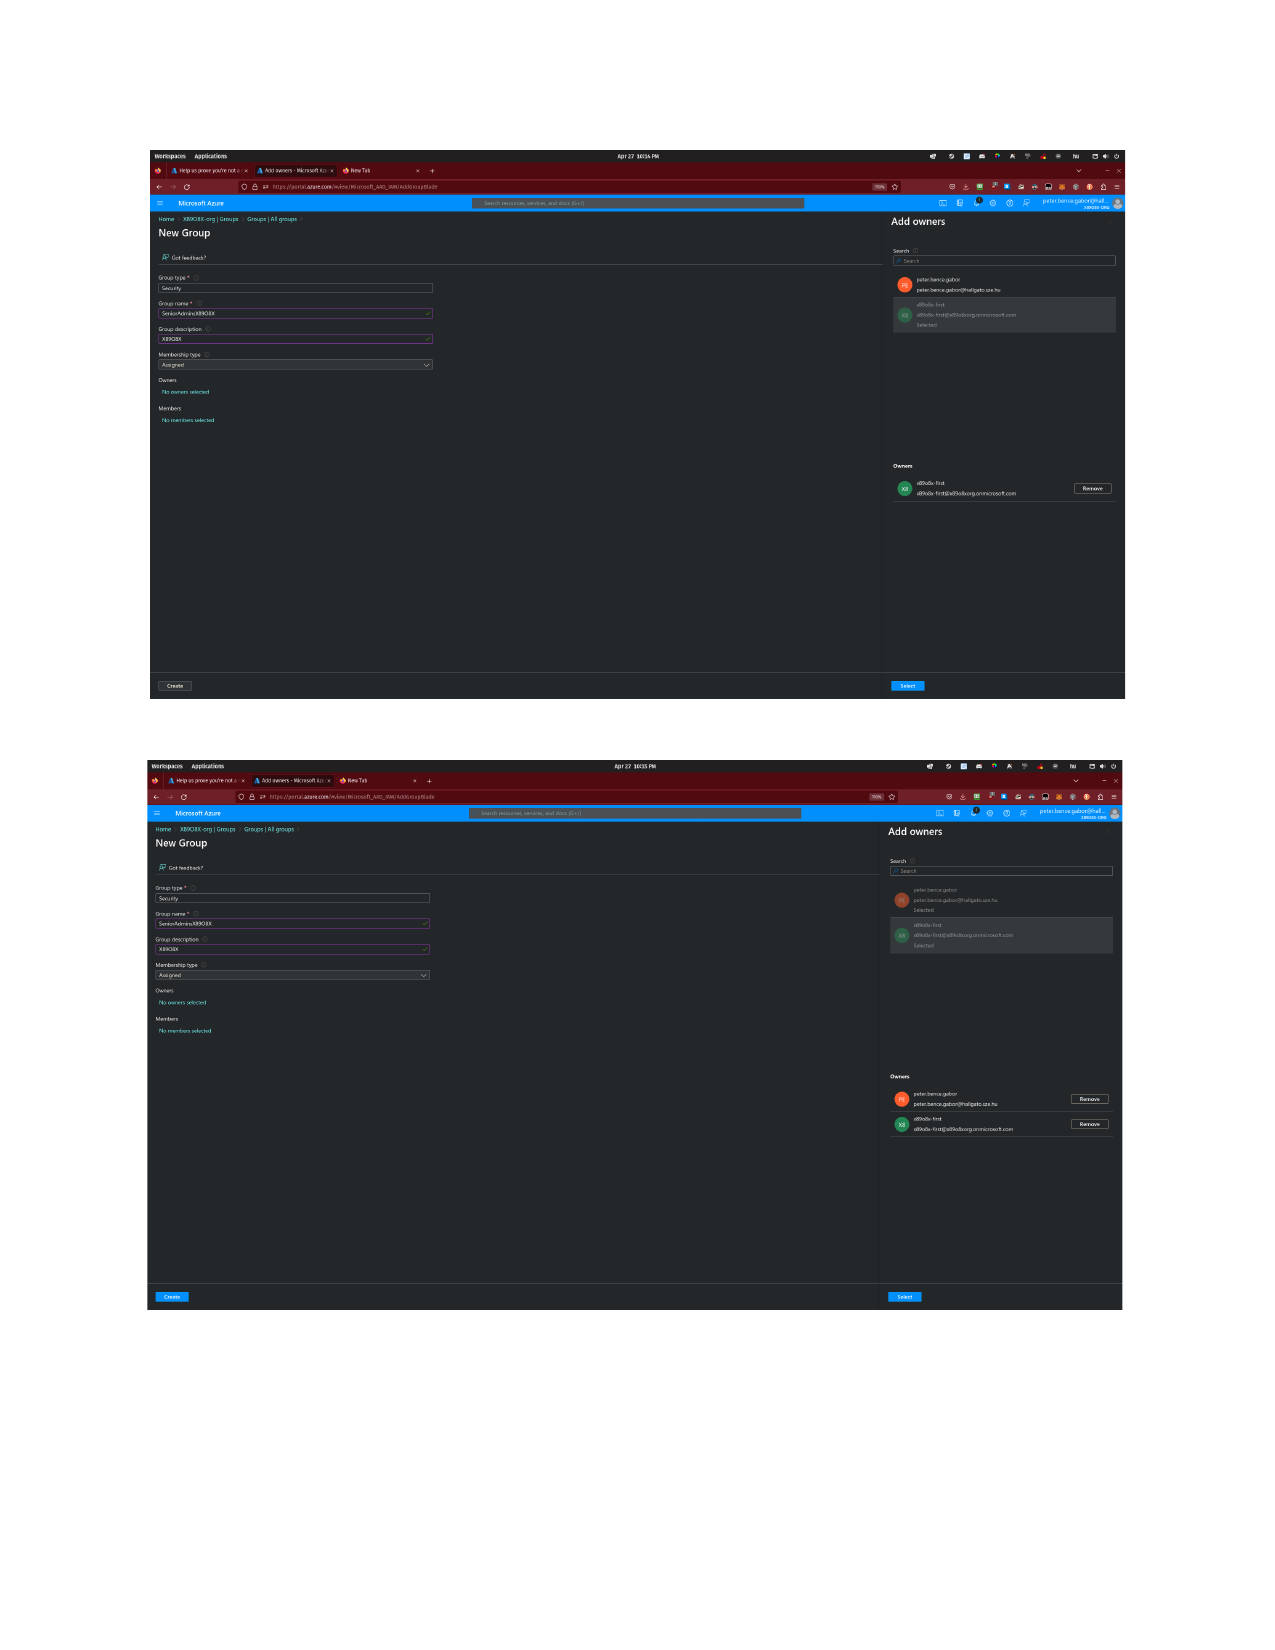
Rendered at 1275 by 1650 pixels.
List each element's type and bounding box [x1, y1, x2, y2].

picture [150, 150, 1125, 699]
picture [147, 760, 1123, 1310]
